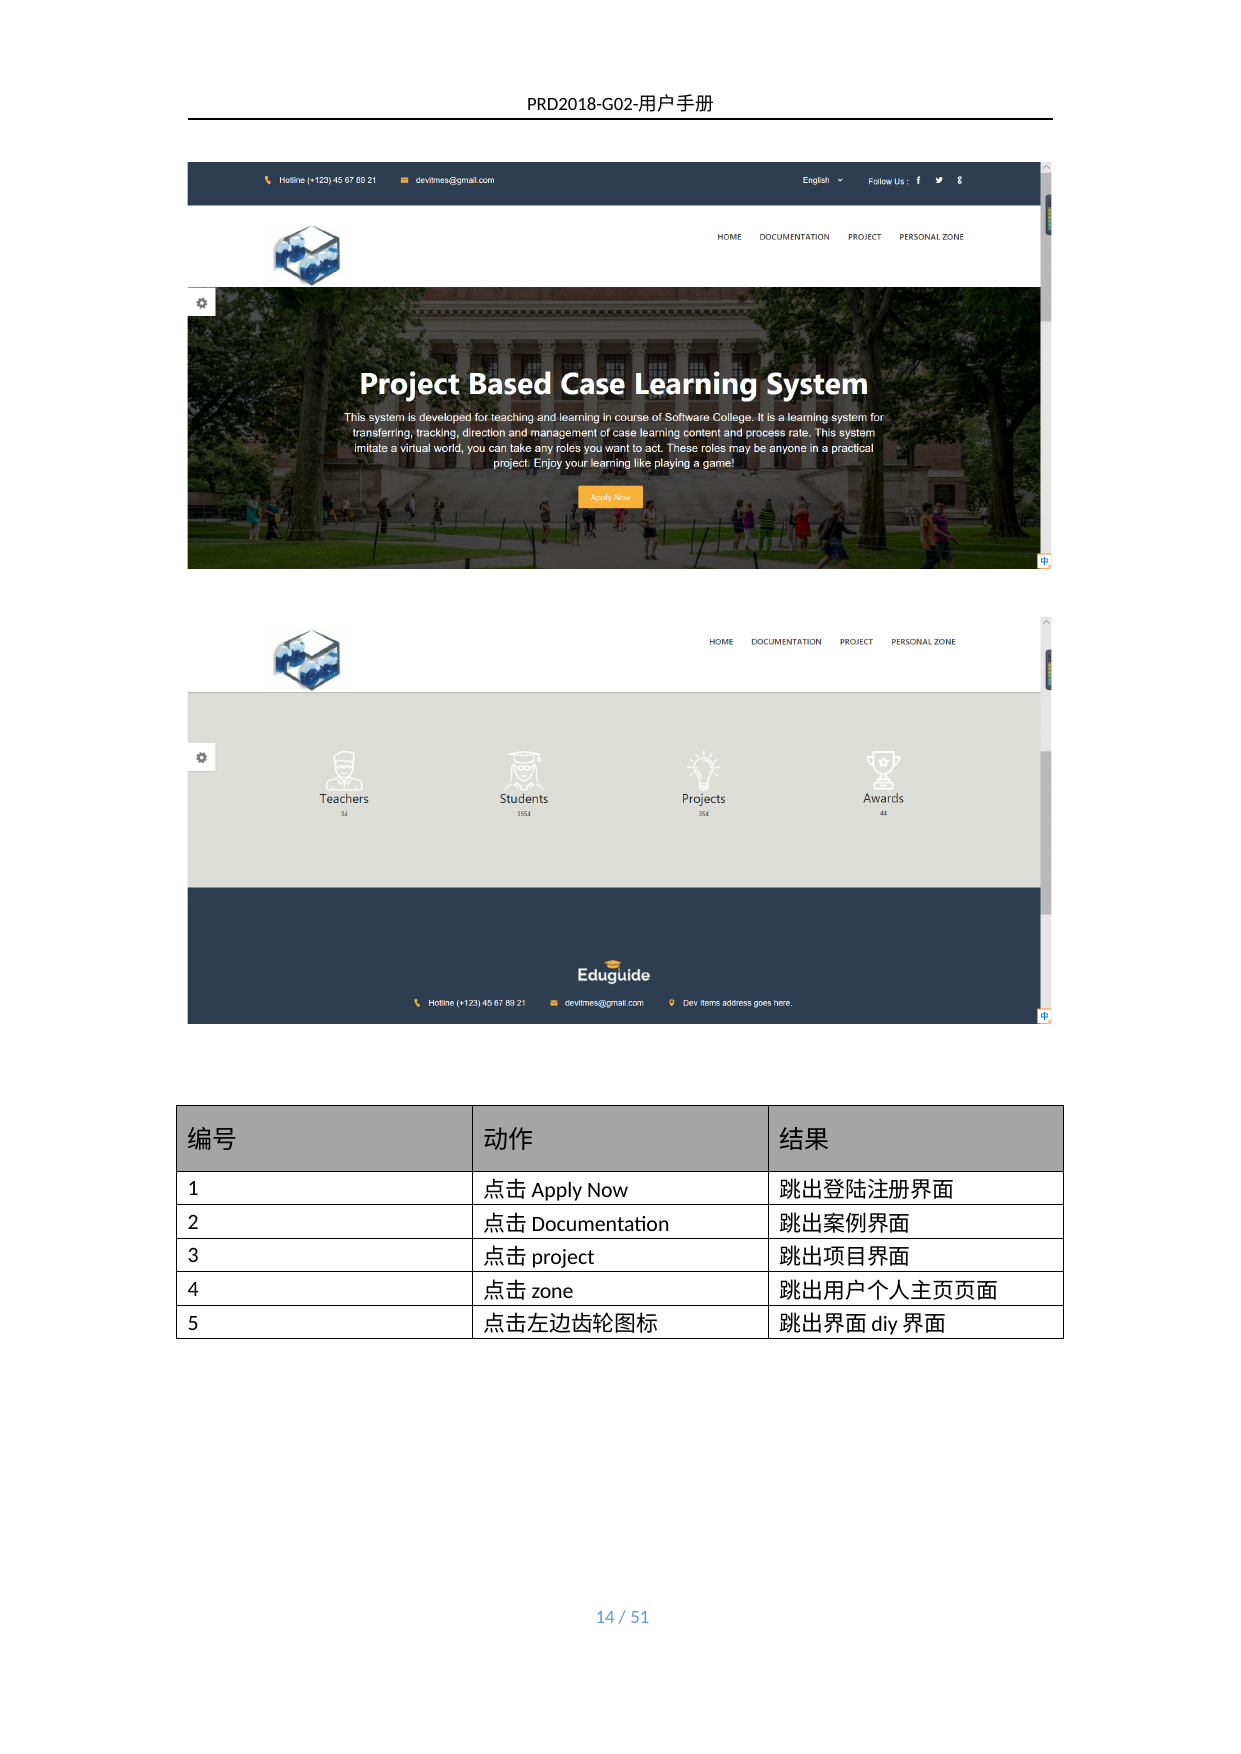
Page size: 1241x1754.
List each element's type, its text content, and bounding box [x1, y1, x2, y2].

picture [187, 162, 1052, 569]
table_header 结果 [769, 1106, 1063, 1171]
table_cell 点击左边齿轮图标 [473, 1306, 768, 1338]
table_cell 跳出登陆注册界面 [769, 1172, 1063, 1204]
table_cell 点击Apply Now [473, 1172, 768, 1204]
table_cell 点击Documentation [473, 1205, 768, 1238]
table_header 编号 [177, 1106, 472, 1171]
picture [187, 617, 1052, 1024]
table_cell 2 [177, 1205, 472, 1238]
table_cell 跳出项目界面 [769, 1239, 1063, 1271]
table_cell 1 [177, 1172, 472, 1204]
table_cell 3 [177, 1239, 472, 1271]
table_cell 跳出界面diy界面 [769, 1306, 1063, 1338]
table_cell 5 [177, 1306, 472, 1338]
table_cell 跳出案例界面 [769, 1205, 1063, 1238]
table_cell 点击project [473, 1239, 768, 1271]
table_cell 点击zone [473, 1272, 768, 1305]
table_cell 跳出用户个人主页页面 [769, 1272, 1063, 1305]
table_header 动作 [473, 1106, 768, 1171]
table_cell 4 [177, 1272, 472, 1305]
